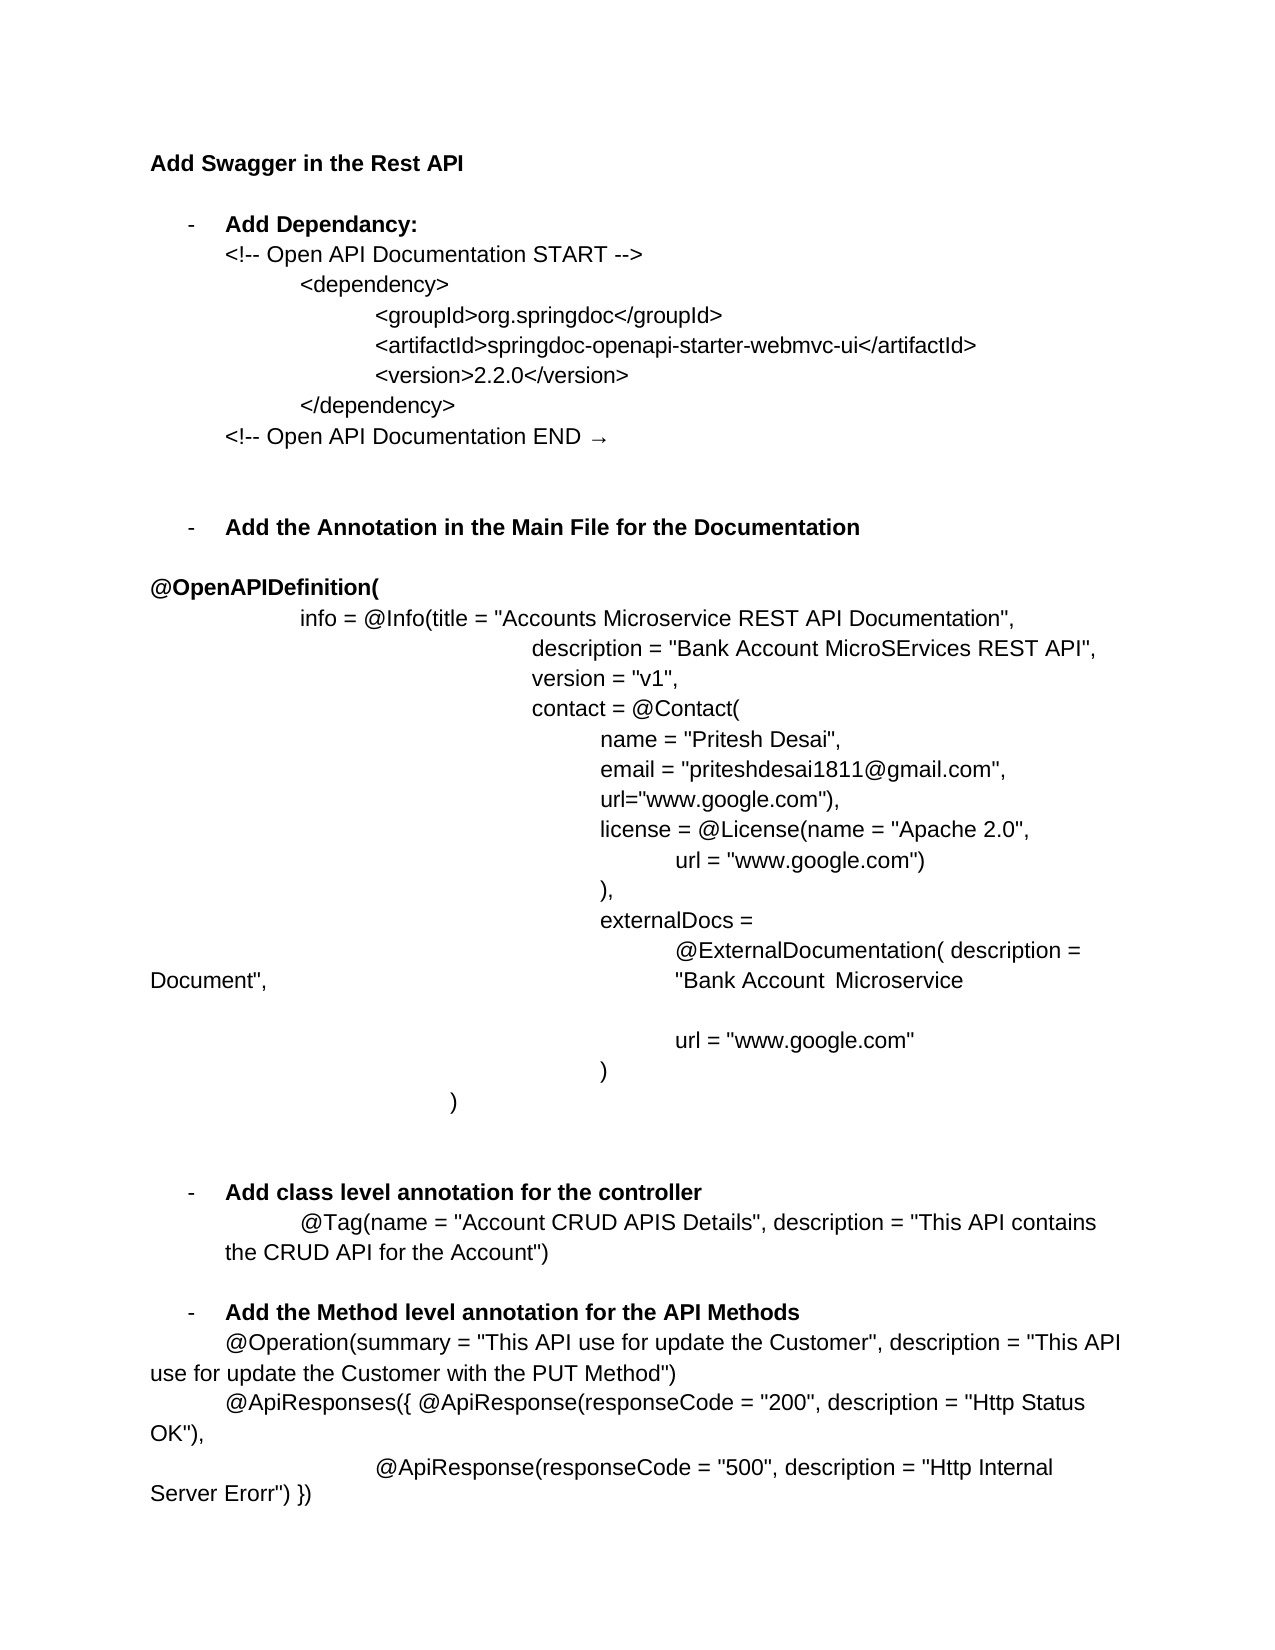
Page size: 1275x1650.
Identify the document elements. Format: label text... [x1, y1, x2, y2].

text name = "Pritesh Desai", [600, 726, 1135, 752]
text <groupId>org.springdoc</groupId> [375, 302, 1135, 328]
text ) [139, 1088, 768, 1114]
subtitle Add class level annotation for the controller [187, 1178, 1135, 1205]
subtitle Add Swagger in the Rest API [150, 150, 1135, 176]
text ), [600, 877, 1135, 903]
text </dependency> [300, 392, 1135, 419]
text @ApiResponses({ @ApiResponse(responseCode = "200", description = "Http Status [225, 1390, 1135, 1416]
text - Add Dependancy: [187, 211, 1135, 237]
text <!-- Open API Documentation END → [225, 423, 1135, 449]
text contact = @Contact( [532, 696, 1135, 722]
subtitle - Add the Annotation in the Main File for the Documentation @OpenAPIDefinition( [150, 480, 861, 601]
text @ApiResponse(responseCode = "500", description = "Http Internal [375, 1454, 1135, 1480]
text url = "www.google.com" [675, 1027, 1135, 1053]
text info = @Info(title = "Accounts Microservice REST API Documentation", [300, 604, 1135, 631]
text Document", [150, 967, 273, 994]
text email = "priteshdesai1811@gmail.com", url="www.google.com"), [600, 756, 1135, 812]
text license = @License(name = "Apache 2.0", url = "www.google.com") [600, 816, 1049, 873]
text externalDocs = @ExternalDocumentation( description = "Bank Account Microservice [600, 907, 1135, 993]
text Server Erorr") }) [150, 1480, 317, 1507]
subtitle Add the Method level annotation for the API Methods [187, 1299, 1135, 1326]
text description = "Bank Account MicroSErvices REST API", version = "v1", [532, 635, 1135, 692]
text <artifactId>springdoc-openapi-starter-webmvc-ui</artifactId> [375, 332, 1135, 358]
text OK"), [150, 1420, 317, 1446]
text @Operation(summary = "This API use for update the Customer", description = "This API use for update the Customer with the PUT Method") [150, 1329, 1135, 1386]
text <version>2.2.0</version> [375, 362, 1135, 389]
text <!-- Open API Documentation START --> [225, 241, 1135, 267]
text <dependency> [300, 271, 1135, 298]
text @Tag(name = "Account CRUD APIS Details", description = "This API contains the CRUD API for the Account") [225, 1209, 1115, 1265]
text ) [439, 1057, 768, 1084]
